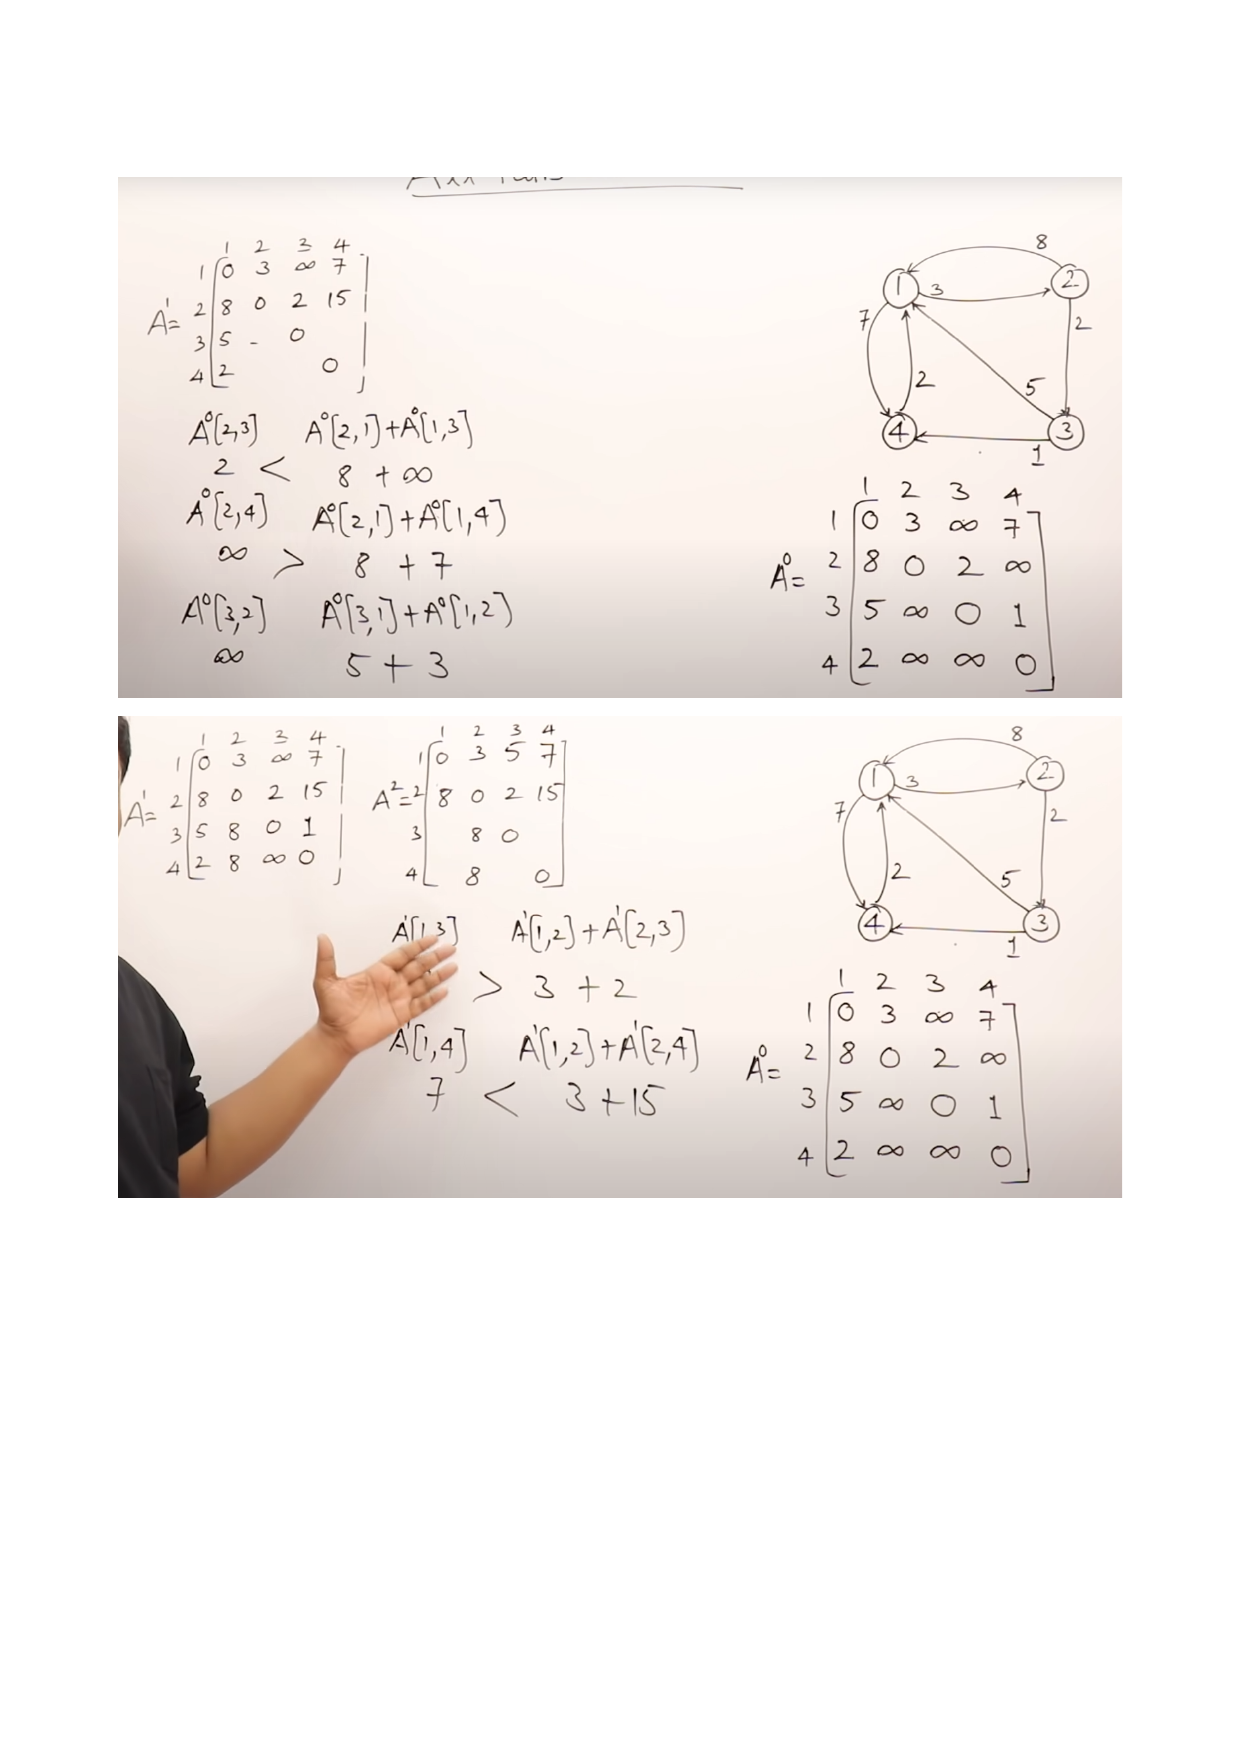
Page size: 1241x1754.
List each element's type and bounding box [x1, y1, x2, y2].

picture [118, 177, 1123, 698]
picture [118, 716, 1123, 1198]
